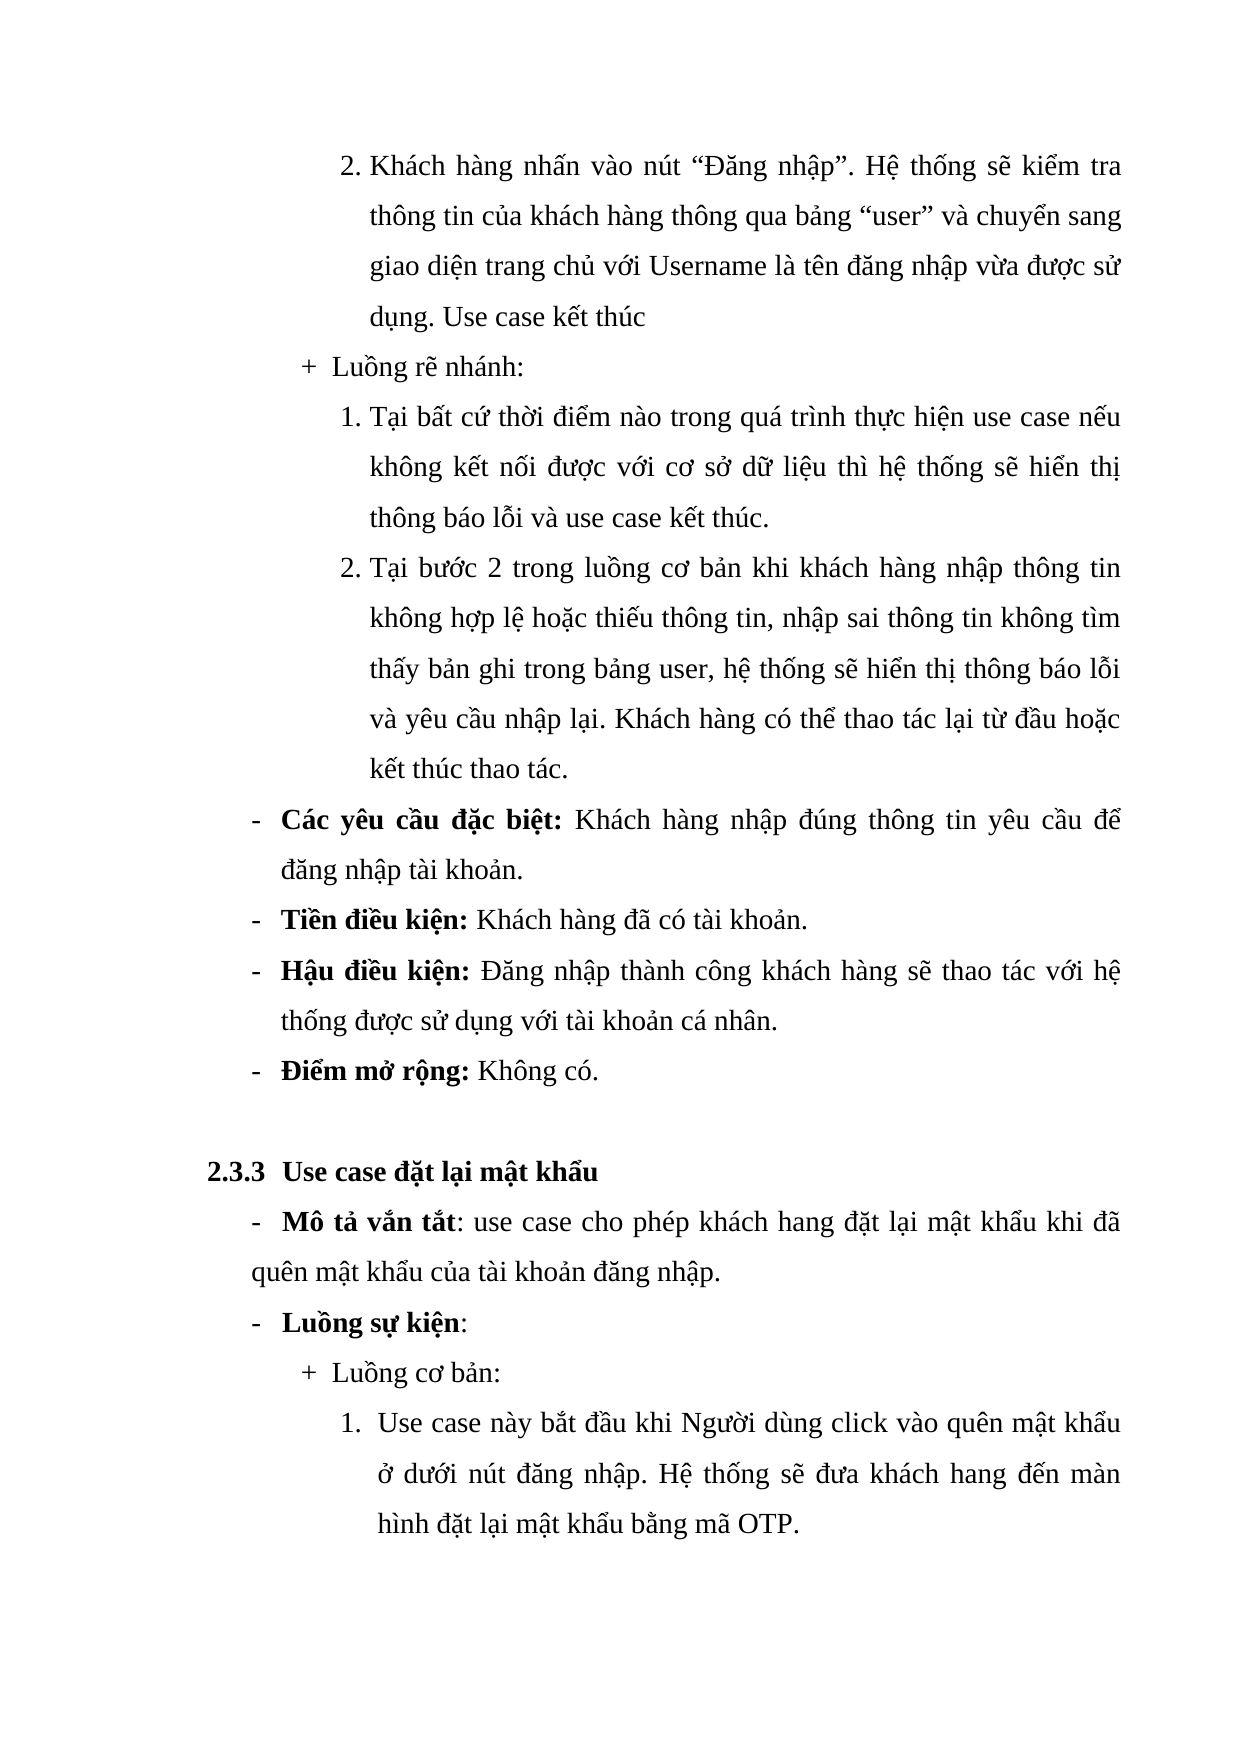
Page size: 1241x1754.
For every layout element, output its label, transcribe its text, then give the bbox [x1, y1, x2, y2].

list Khách hàng nhấn vào nút “Đăng nhập”. Hệ thống sẽ kiểm tra thông tin của khách hàng thông qua bảng “user” và chuyển sang giao diện trang chủ với Username là tên đăng nhập vừa được sử dụng. Use case kết thúc [340, 148, 1122, 332]
list Điểm mở rộng: Không có. [251, 1053, 1122, 1087]
list Luồng sự kiện: [251, 1305, 1122, 1338]
text + Luồng rẽ nhánh: [301, 349, 1122, 382]
list Tại bất cứ thời điểm nào trong quá trình thực hiện use case nếu không kết nối được với cơ sở dữ liệu thì hệ thống sẽ hiển thị thông báo lỗi và use case kết thúc. [340, 399, 1122, 533]
list Use case này bắt đầu khi Người dùng click vào quên mật khẩu ở dưới nút đăng nhập. Hệ thống sẽ đưa khách hang đến màn hình đặt lại mật khẩu bằng mã OTP. [340, 1406, 1122, 1540]
subtitle Use case đặt lại mật khẩu [207, 1154, 1122, 1187]
list + Luồng cơ bản: [289, 1355, 1122, 1389]
list Tiền điều kiện: Khách hàng đã có tài khoản. [251, 902, 1122, 936]
list Hậu điều kiện: Đăng nhập thành công khách hàng sẽ thao tác với hệ thống được sử dụng với tài khoản cá nhân. [251, 953, 1122, 1037]
list Các yêu cầu đặc biệt: Khách hàng nhập đúng thông tin yêu cầu để đăng nhập tài khoản. [251, 802, 1122, 886]
list Tại bước 2 trong luồng cơ bản khi khách hàng nhập thông tin không hợp lệ hoặc thiếu thông tin, nhập sai thông tin không tìm thấy bản ghi trong bảng user, hệ thống sẽ hiển thị thông báo lỗi và yêu cầu nhập lại. Khách hàng có thể thao tác lại từ đầu hoặc kết thúc thao tác. [340, 550, 1122, 785]
list Mô tả vắn tắt: use case cho phép khách hang đặt lại mật khẩu khi đã quên mật khẩu của tài khoản đăng nhập. [251, 1204, 1122, 1288]
